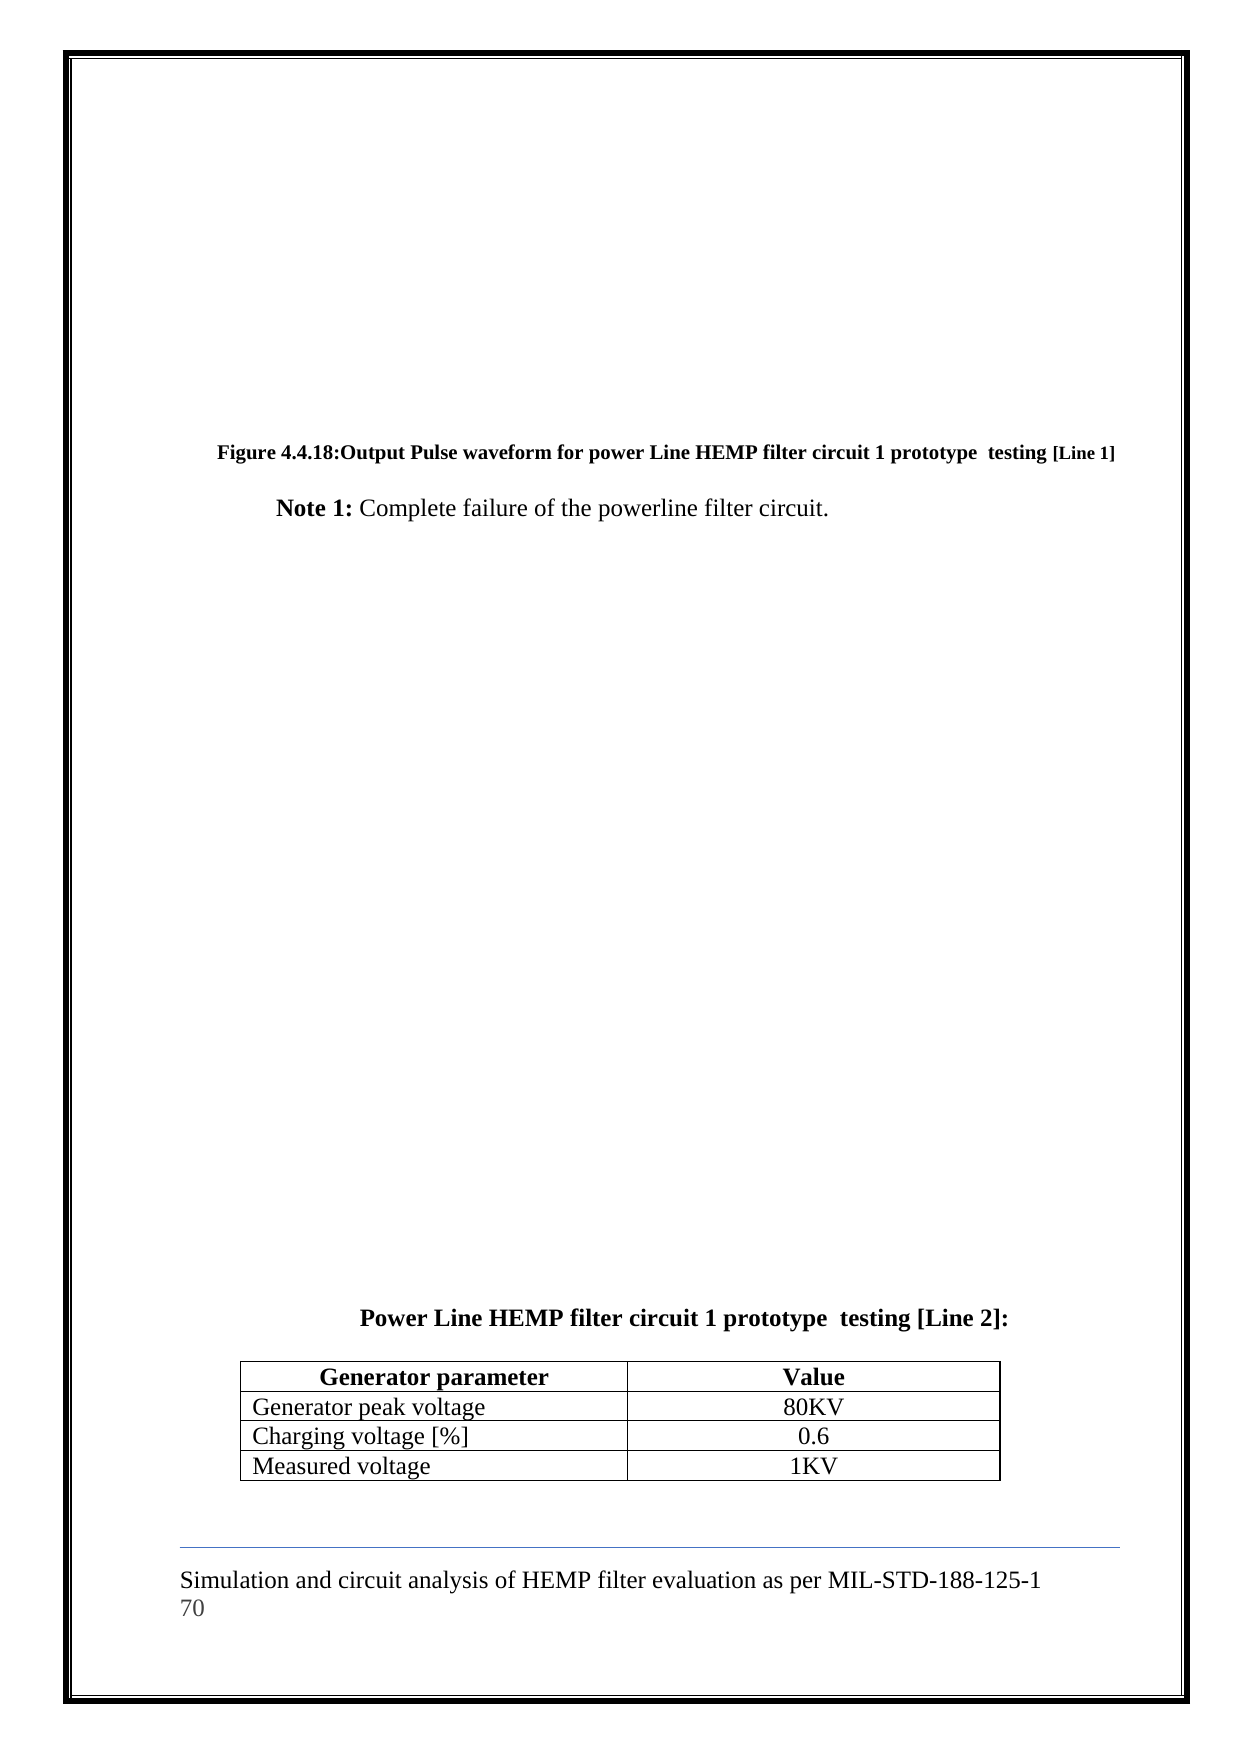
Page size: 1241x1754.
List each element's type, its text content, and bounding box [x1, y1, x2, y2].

list Figure 4.4.18:Output Pulse waveform for power Line HEMP filter circuit 1 prototype testing [Line 1] [217, 439, 1120, 464]
table_cell Charging voltage [%] [241, 1421, 627, 1450]
table_cell 80KV [628, 1392, 999, 1420]
list Power Line HEMP filter circuit 1 prototype testing [Line 2]: [359, 1303, 1120, 1332]
table_cell 1KV [628, 1451, 999, 1480]
table_cell Measured voltage [241, 1451, 627, 1480]
table_cell 0.6 [628, 1421, 999, 1450]
table_header Generator parameter [241, 1362, 627, 1391]
list Note 1: Complete failure of the powerline filter circuit. [217, 493, 1120, 522]
table_cell Generator peak voltage [241, 1392, 627, 1420]
table_header Value [628, 1362, 999, 1391]
